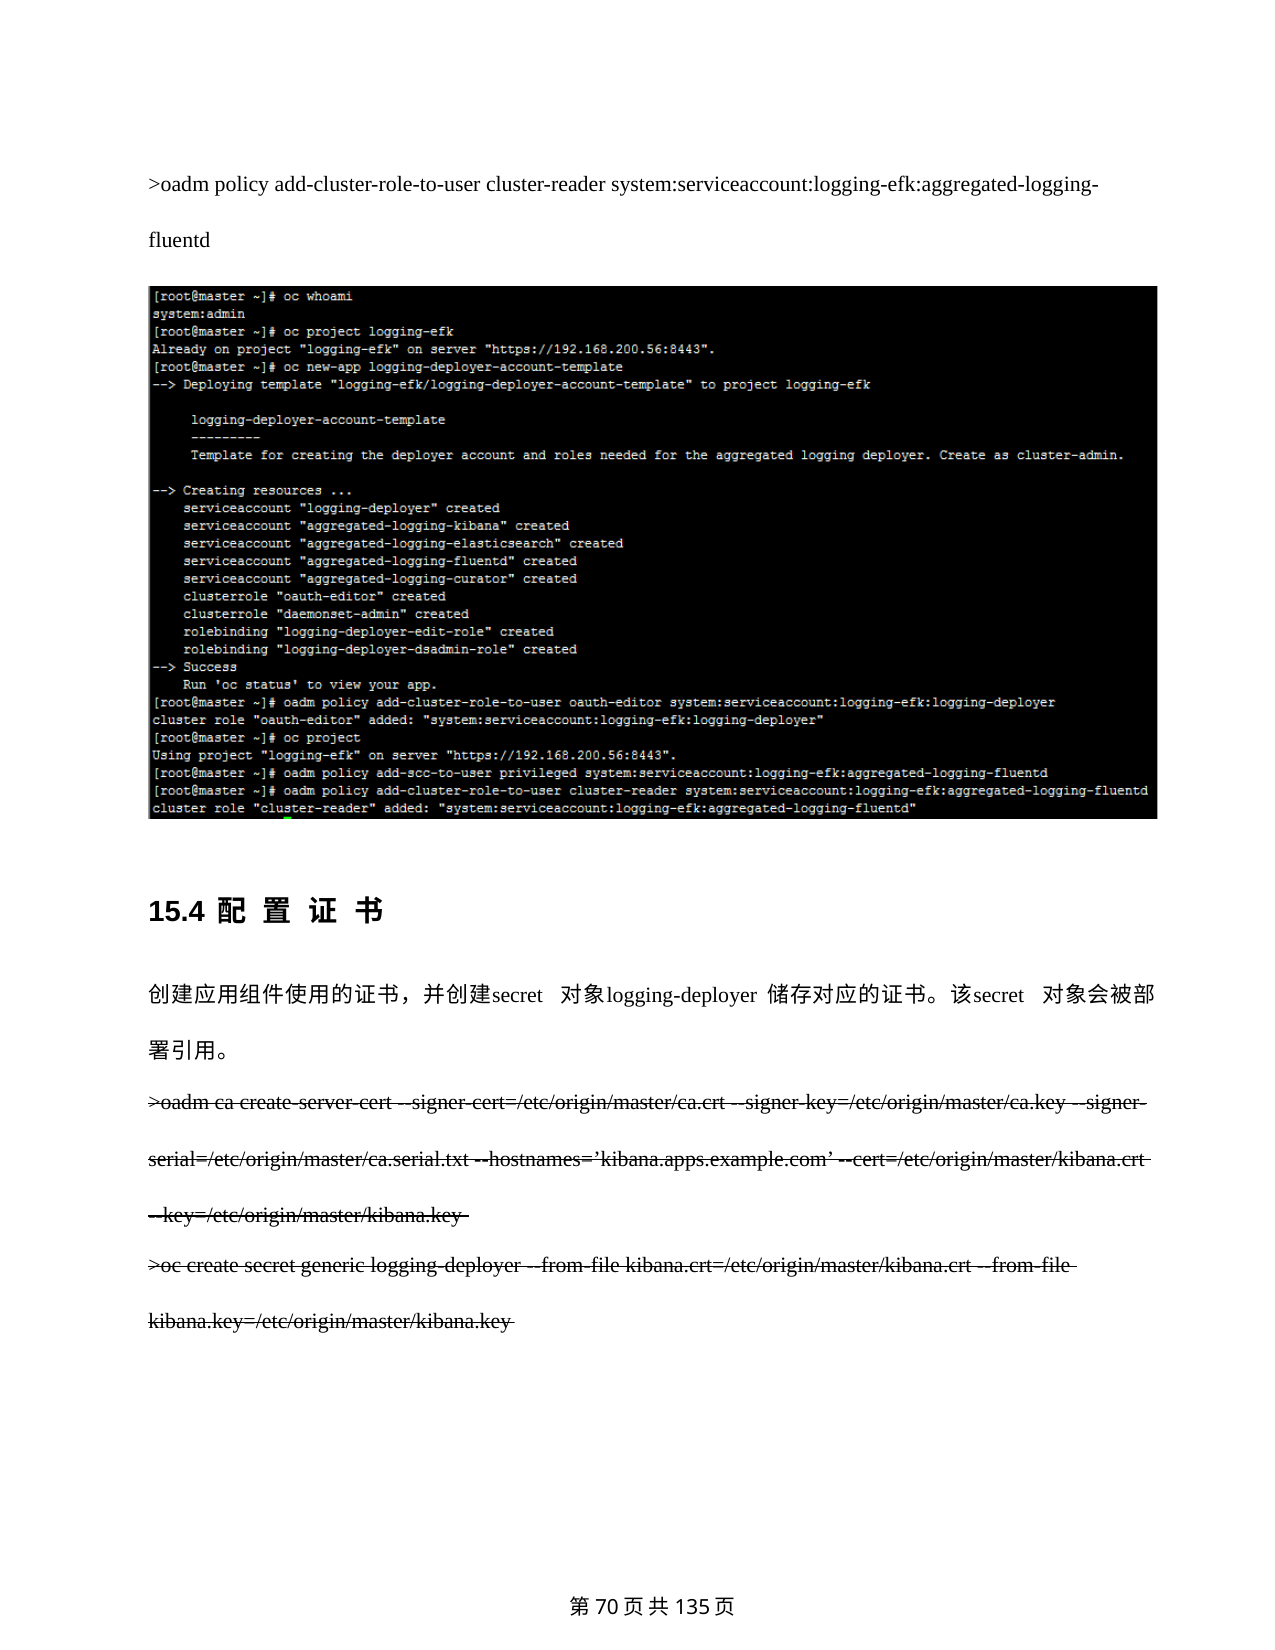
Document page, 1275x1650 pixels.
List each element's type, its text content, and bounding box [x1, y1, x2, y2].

text >oc create secret generic logging-deployer --from-file kibana.crt=/etc/origin/master/kibana.crt --from-file kibana.key=/etc/origin/master/kibana.key [148, 1246, 1156, 1339]
text >oadm ca create-server-cert --signer-cert=/etc/origin/master/ca.crt --signer-key=/etc/origin/master/ca.key --signer-serial=/etc/origin/master/ca.serial.txt --hostnames=’kibana.apps.example.com’ --cert=/etc/origin/master/kibana.crt --key=/etc/origin/master/kibana.key [148, 1083, 1156, 1233]
subtitle 配置证书 [148, 871, 1156, 946]
text >oadm policy add-cluster-role-to-user cluster-reader system:serviceaccount:logging-efk:aggregated-logging-fluentd [148, 165, 1156, 258]
picture [148, 286, 1158, 819]
text 创建应用组件使用的证书，并创建secret对象logging-deployer储存对应的证书。该secret对象会被部署引用。 [148, 974, 1156, 1067]
